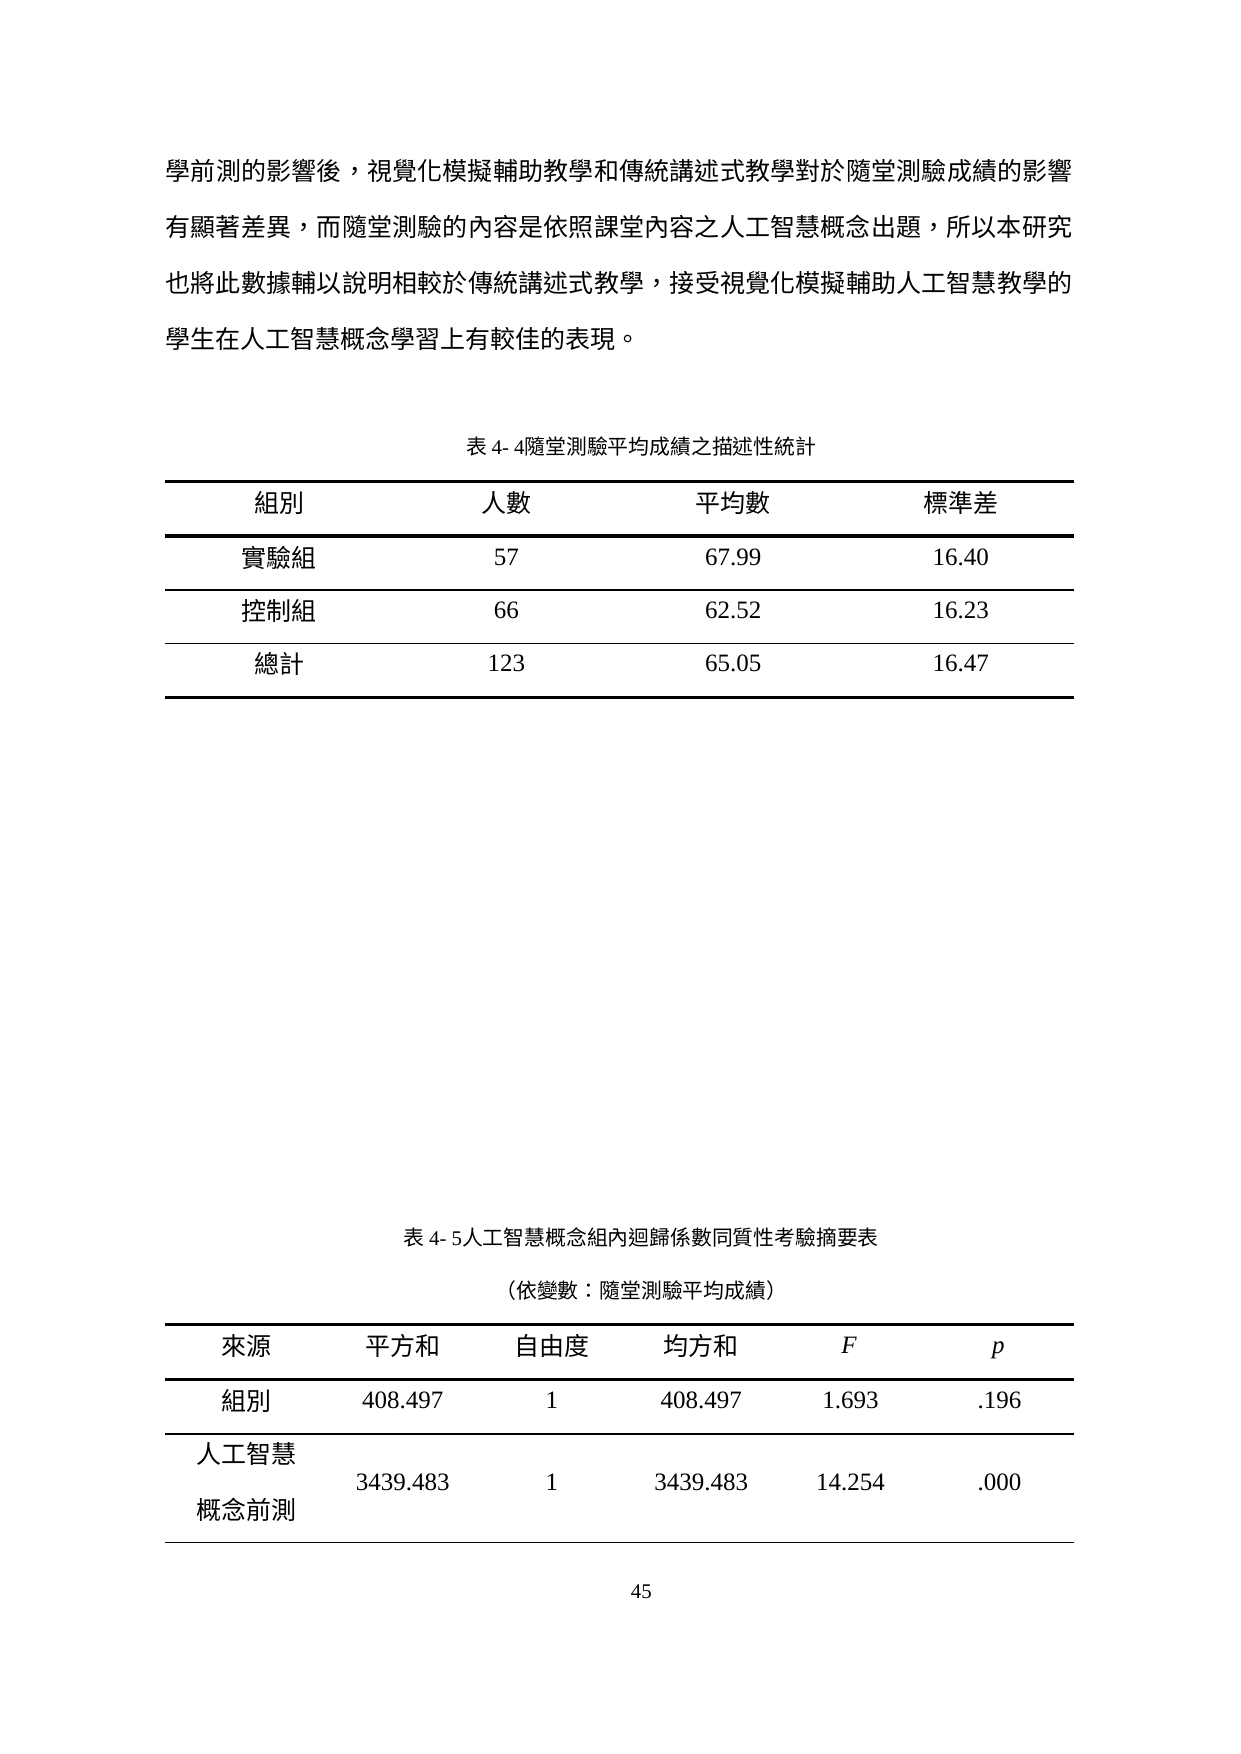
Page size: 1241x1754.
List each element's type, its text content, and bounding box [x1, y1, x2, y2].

table_header 均方和 [626, 1326, 776, 1378]
table_header F [776, 1326, 925, 1378]
table_header 標準差 [847, 483, 1074, 534]
table_cell 66 [393, 591, 619, 643]
table_cell 14.254 [776, 1435, 925, 1542]
table_cell 總計 [165, 644, 392, 696]
table_header 平方和 [328, 1326, 477, 1378]
table_header 平均數 [620, 483, 847, 534]
table_header 組別 [165, 483, 392, 534]
table_cell .196 [925, 1381, 1074, 1433]
text （依變數：隨堂測驗平均成績） [165, 1270, 1075, 1308]
table_cell 3439.483 [626, 1435, 776, 1542]
table_cell 408.497 [626, 1381, 776, 1433]
table_cell 3439.483 [328, 1435, 477, 1542]
table_cell 控制組 [165, 591, 392, 643]
table_header 人數 [393, 483, 619, 534]
table_cell 62.52 [620, 591, 847, 643]
table_header p [925, 1326, 1074, 1378]
table_cell 組別 [165, 1381, 328, 1433]
table_cell 實驗組 [165, 538, 392, 589]
table_header 自由度 [477, 1326, 626, 1378]
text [165, 151, 1075, 357]
table_cell 123 [393, 644, 619, 696]
table_cell 16.23 [847, 591, 1074, 643]
text 表 4- 5人工智慧概念組內迴歸係數同質性考驗摘要表 [165, 1218, 1075, 1255]
text 表 4- 4隨堂測驗平均成績之描述性統計 [165, 427, 1075, 464]
table_header 來源 [165, 1326, 328, 1378]
table_cell 65.05 [620, 644, 847, 696]
table_cell 67.99 [620, 538, 847, 589]
table_cell 16.40 [847, 538, 1074, 589]
table_cell 1 [477, 1381, 626, 1433]
table_cell 1.693 [776, 1381, 925, 1433]
table_cell 57 [393, 538, 619, 589]
table_cell 人工智慧 概念前測 [165, 1435, 328, 1542]
table_cell .000 [925, 1435, 1074, 1542]
table_cell 408.497 [328, 1381, 477, 1433]
table_cell 1 [477, 1435, 626, 1542]
table_cell 16.47 [847, 644, 1074, 696]
